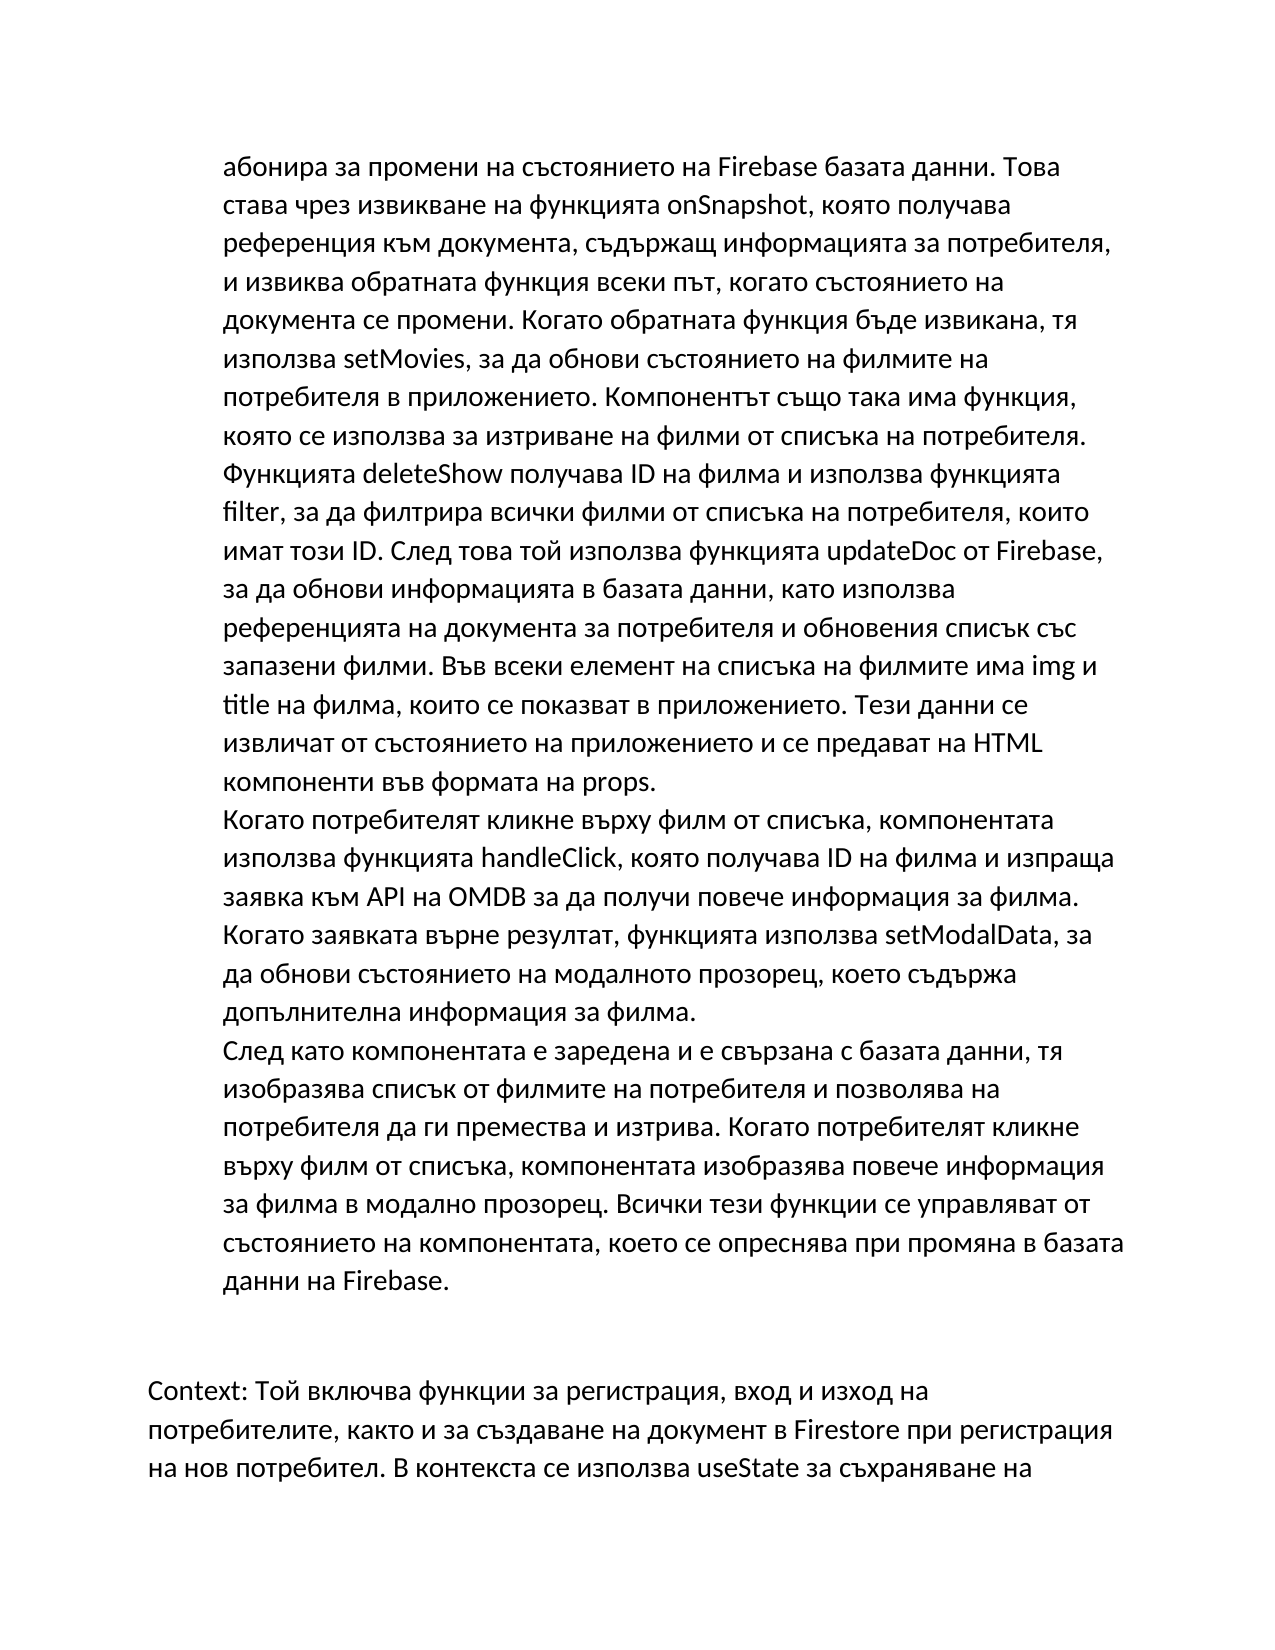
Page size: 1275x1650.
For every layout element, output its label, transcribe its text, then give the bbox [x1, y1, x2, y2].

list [185, 148, 1127, 798]
text Когато потребителят кликне върху филм от списъка, компонентата използва функцията handleClick, която получава ID на филма и изпраща заявка към API на OMDB за да получи повече информация за филма. Когато заявката върне резултат, функцията използва setModalData, за да обнови състоянието на модалното прозорец, което съдържа допълнителна информация за филма. [223, 801, 1127, 1029]
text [148, 1372, 1127, 1485]
text След като компонентата е заредена и е свързана с базата данни, тя изобразява списък от филмите на потребителя и позволява на потребителя да ги премества и изтрива. Когато потребителят кликне върху филм от списъка, компонентата изобразява повече информация за филма в модално прозорец. Всички тези функции се управляват от състоянието на компонентата, което се опреснява при промяна в базата данни на Firebase. [223, 1032, 1127, 1298]
